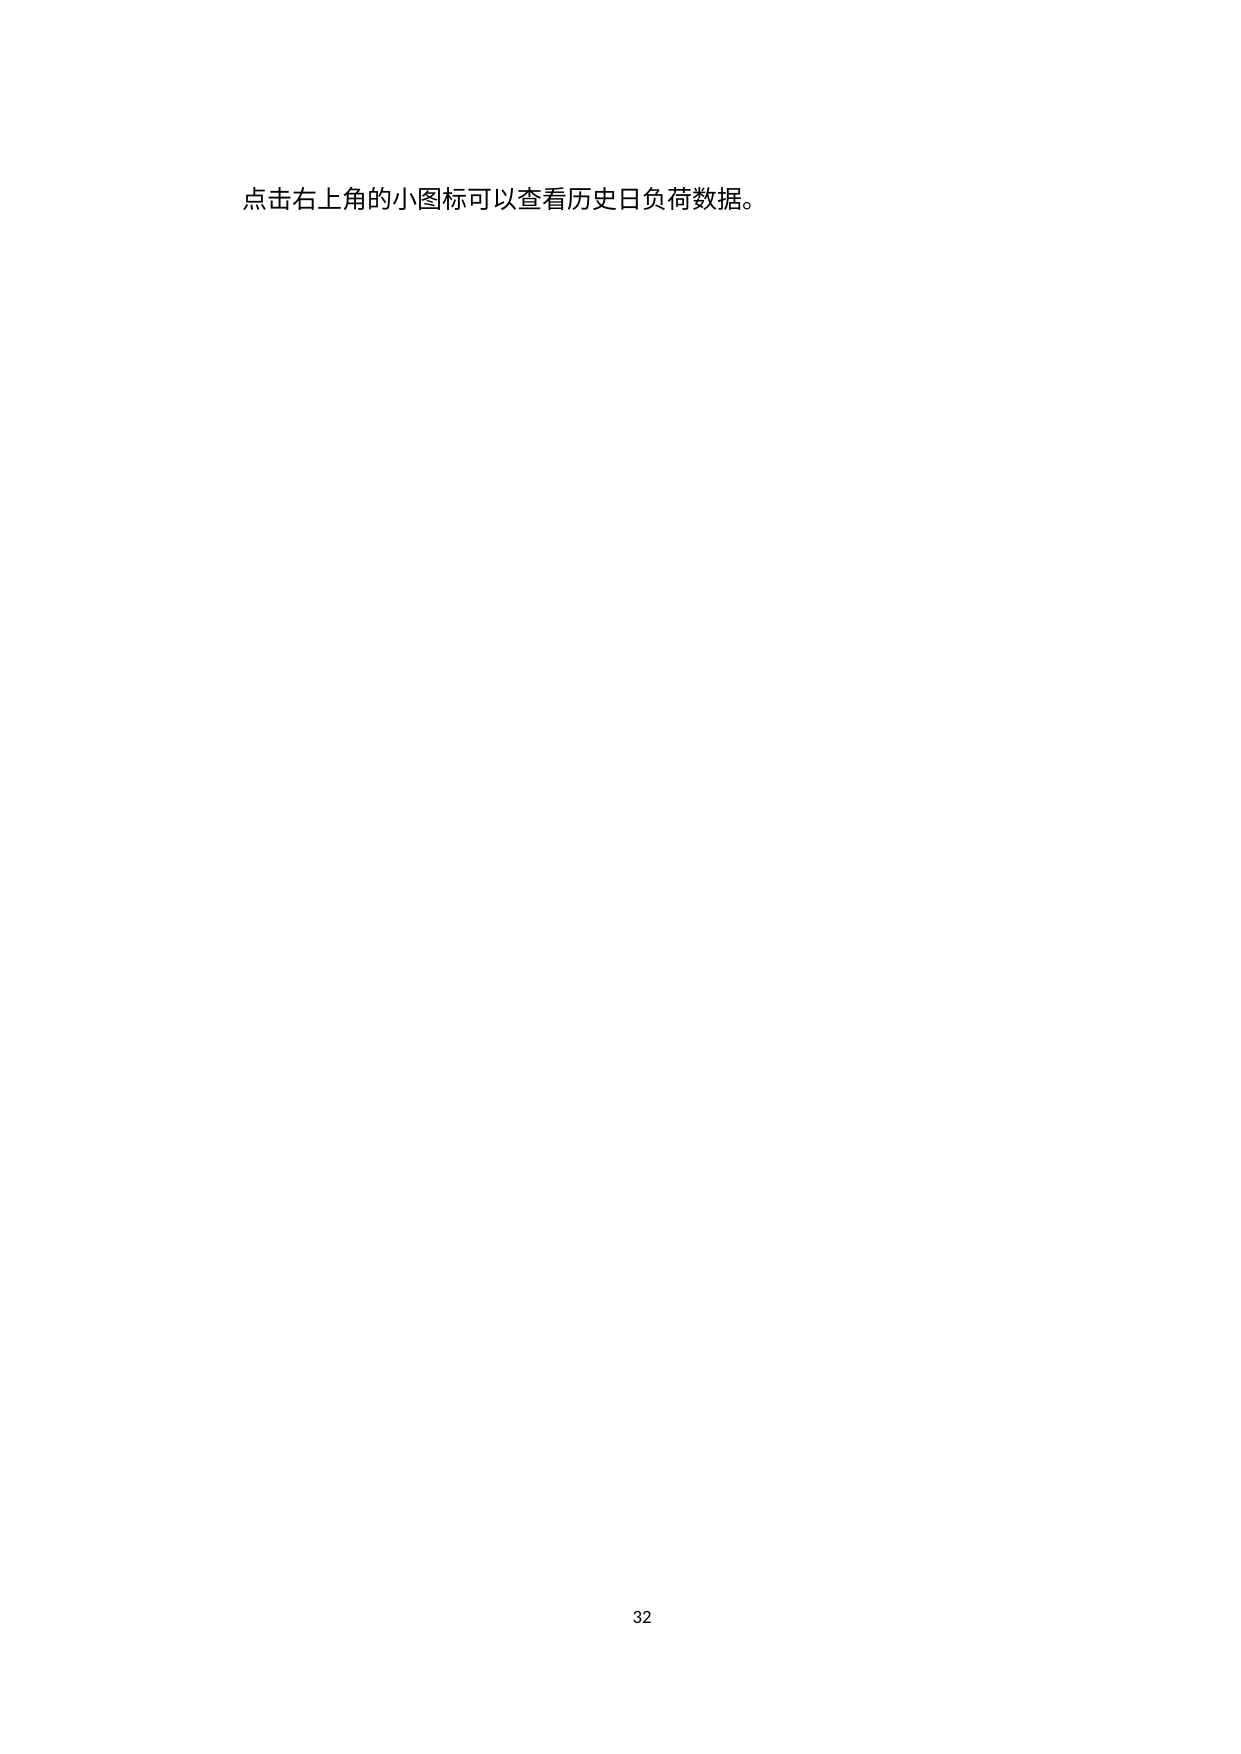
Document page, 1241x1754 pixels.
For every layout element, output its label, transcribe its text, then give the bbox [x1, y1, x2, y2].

text 点击右上角的小图标可以查看历史日负荷数据。 [187, 164, 1053, 232]
